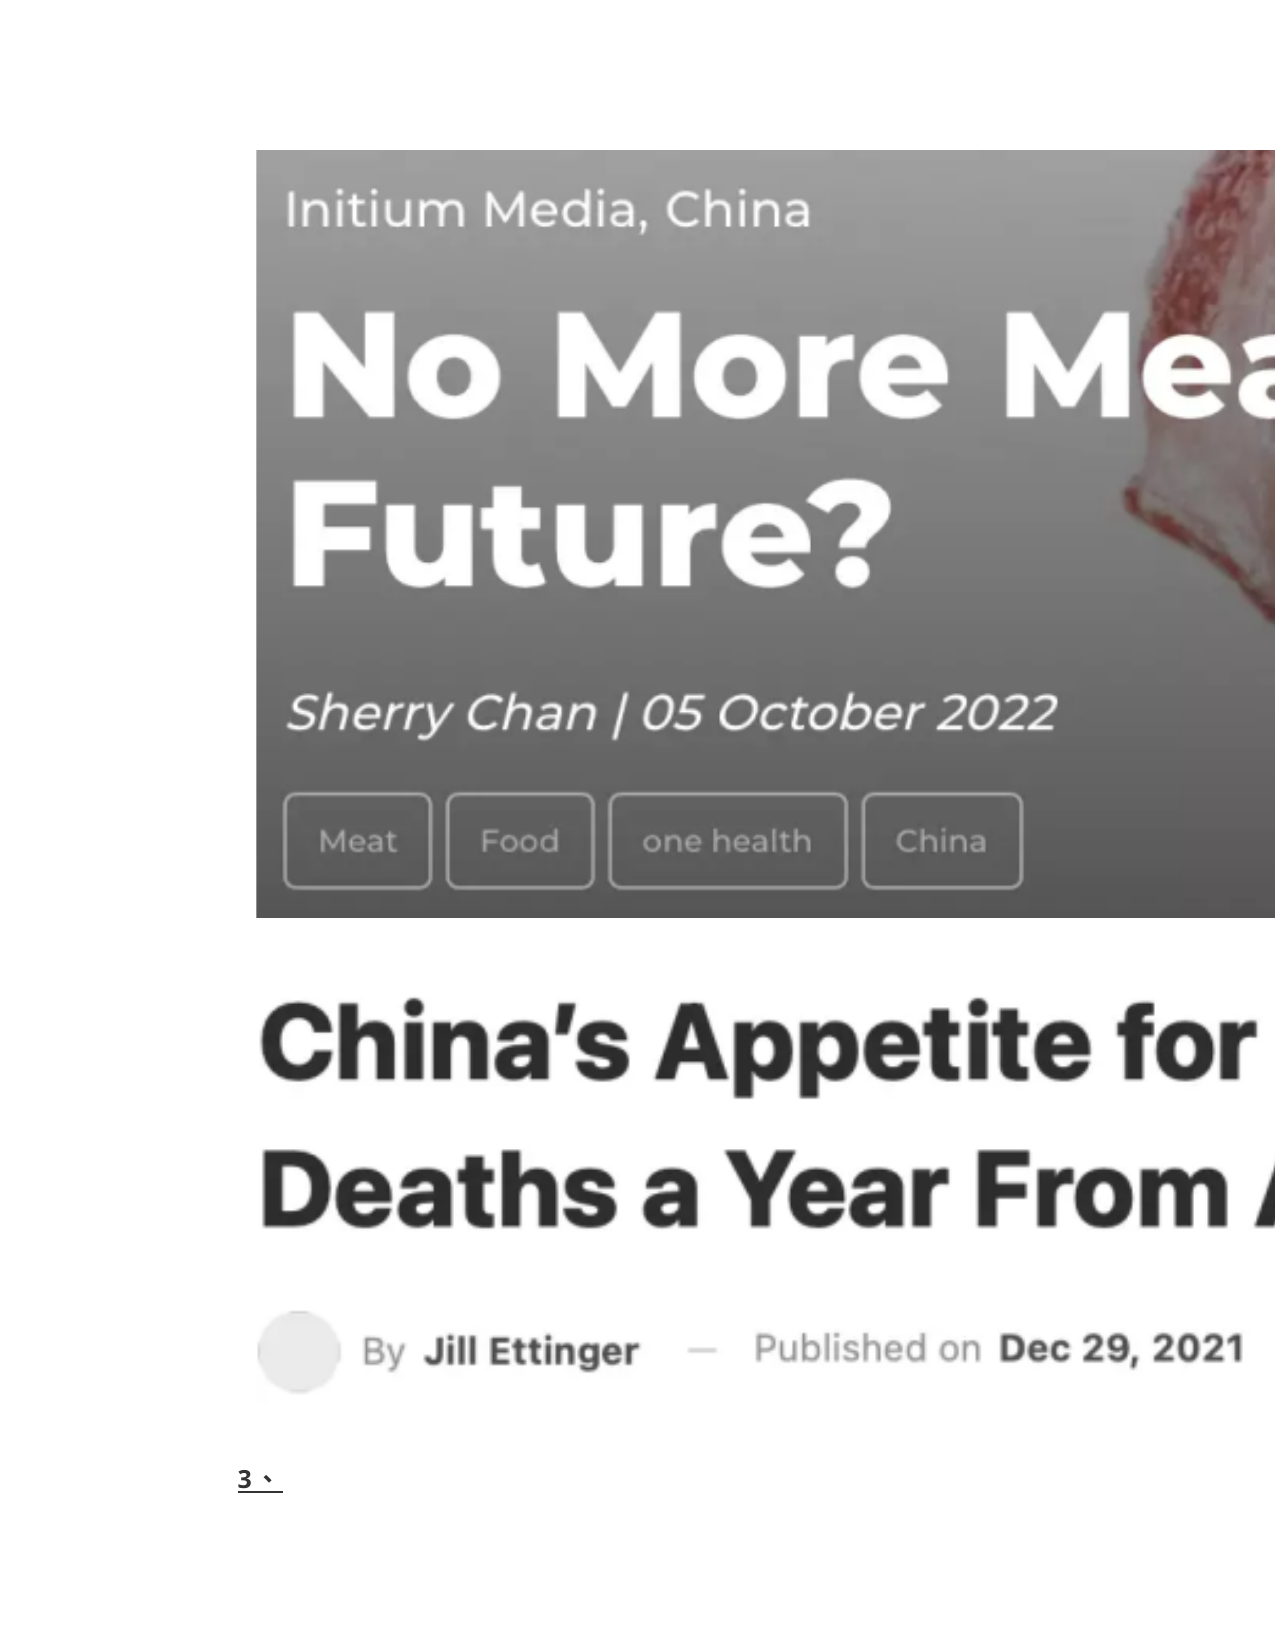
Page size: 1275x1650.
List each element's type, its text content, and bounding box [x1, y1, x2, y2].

picture [256, 150, 1275, 918]
text 3、 [237, 1449, 1037, 1496]
picture [256, 955, 1275, 1412]
